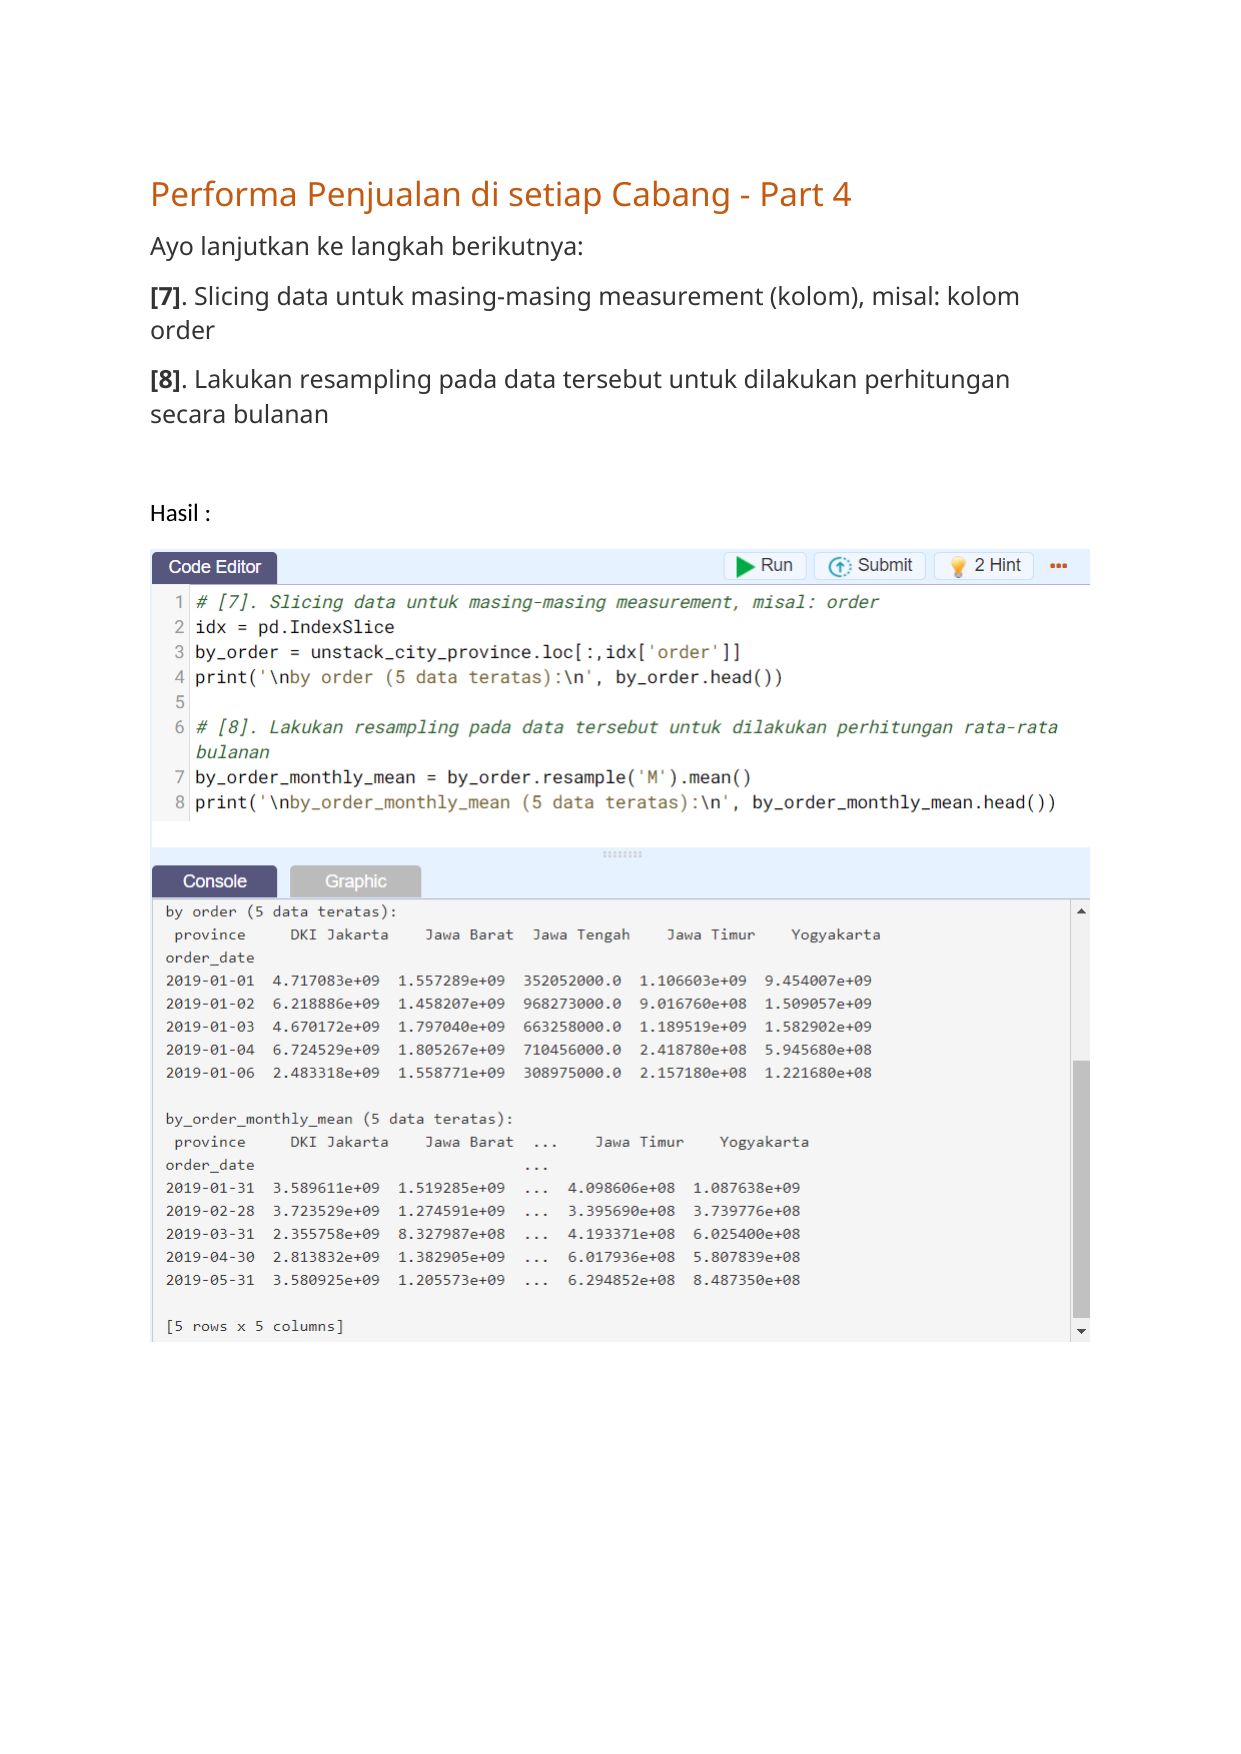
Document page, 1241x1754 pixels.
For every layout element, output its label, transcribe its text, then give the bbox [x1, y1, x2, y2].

text [8]. Lakukan resampling pada data tersebut untuk dilakukan perhitungan secara bulanan [150, 362, 1090, 430]
subtitle Performa Penjualan di setiap Cabang - Part 4 [150, 171, 1090, 216]
text [7]. Slicing data untuk masing-masing measurement (kolom), misal: kolom order [150, 278, 1090, 347]
text Hasil : [150, 498, 1090, 528]
picture [150, 549, 1091, 1342]
text Ayo lanjutkan ke langkah berikutnya: [150, 229, 1090, 263]
